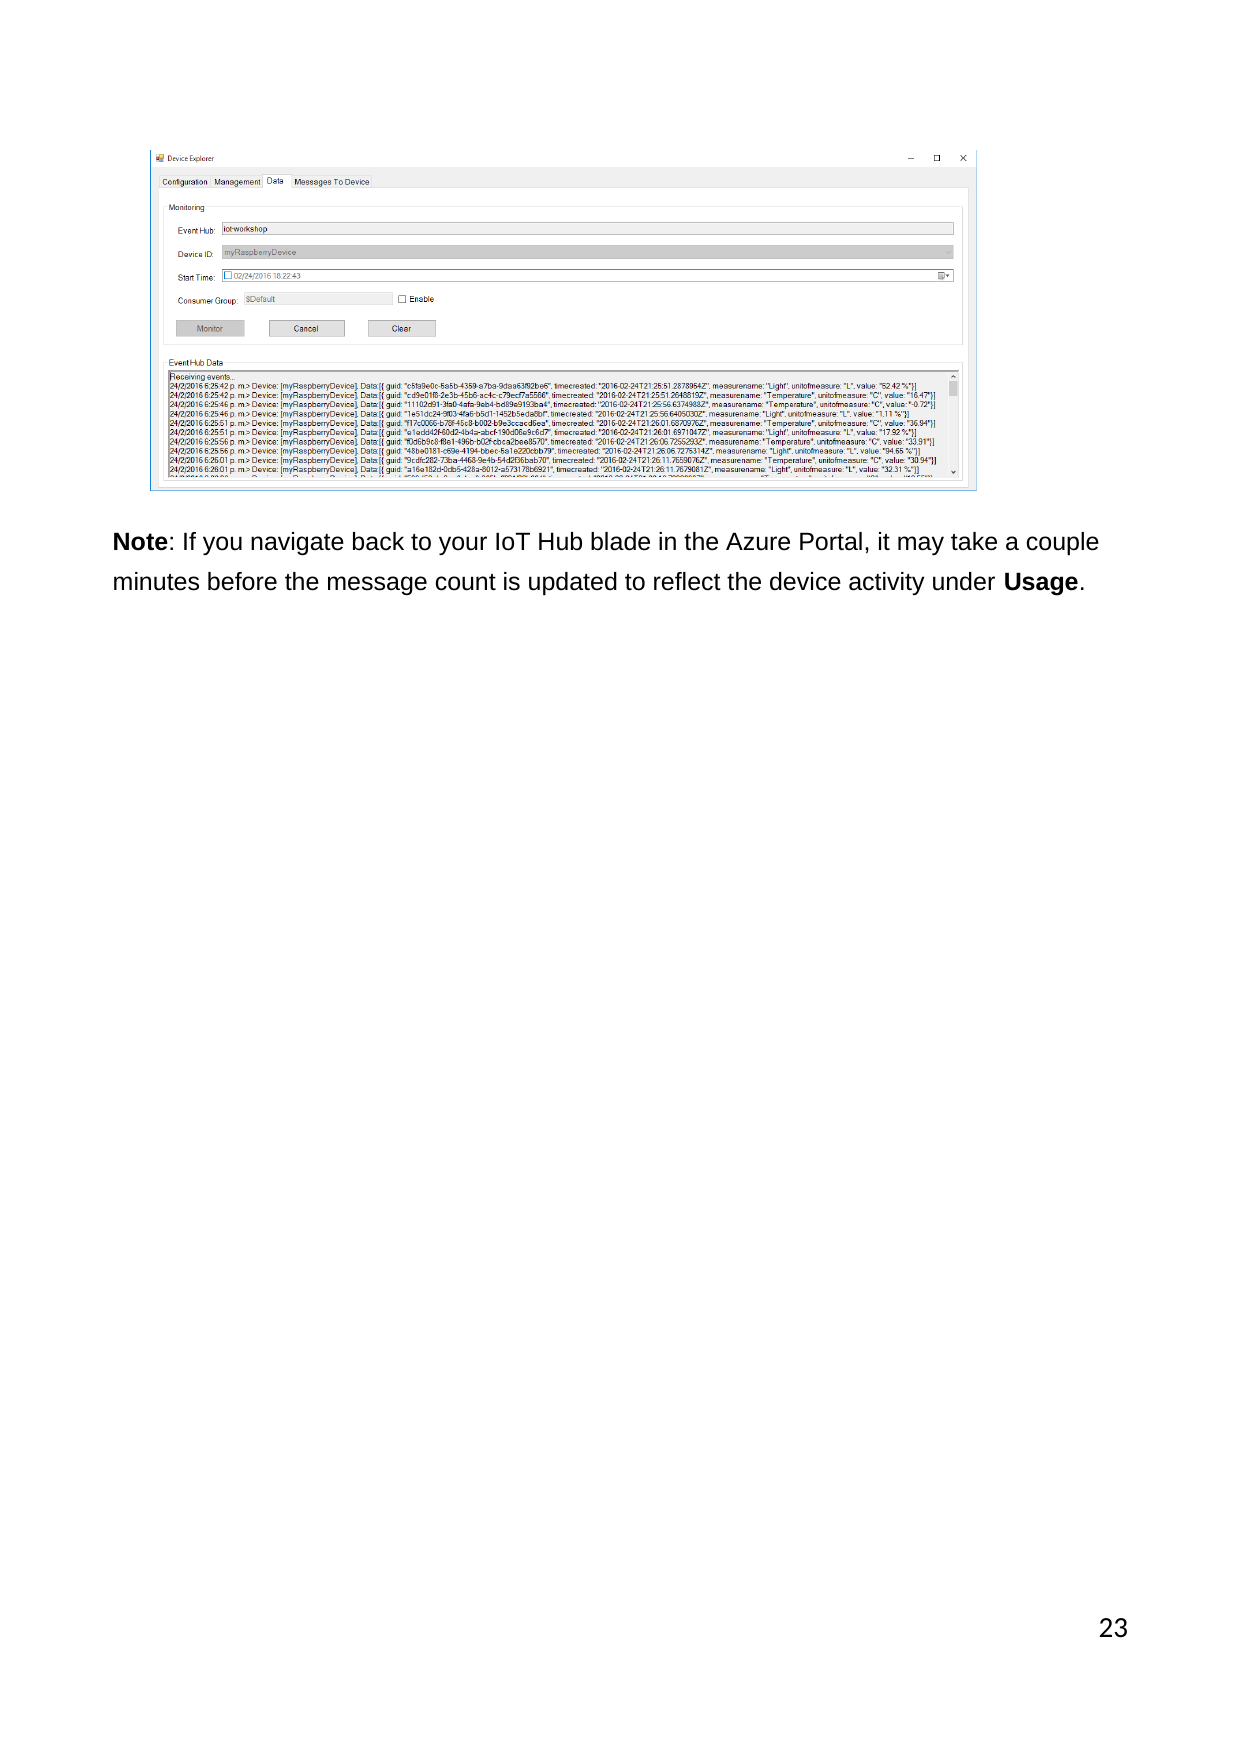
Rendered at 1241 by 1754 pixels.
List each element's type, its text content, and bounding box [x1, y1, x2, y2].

picture [150, 150, 977, 491]
text Note: If you navigate back to your IoT Hub blade in the Azure Portal, it may take a couple minutes before the message count is updated to reflect the device activity under Usage. [112, 515, 1128, 595]
